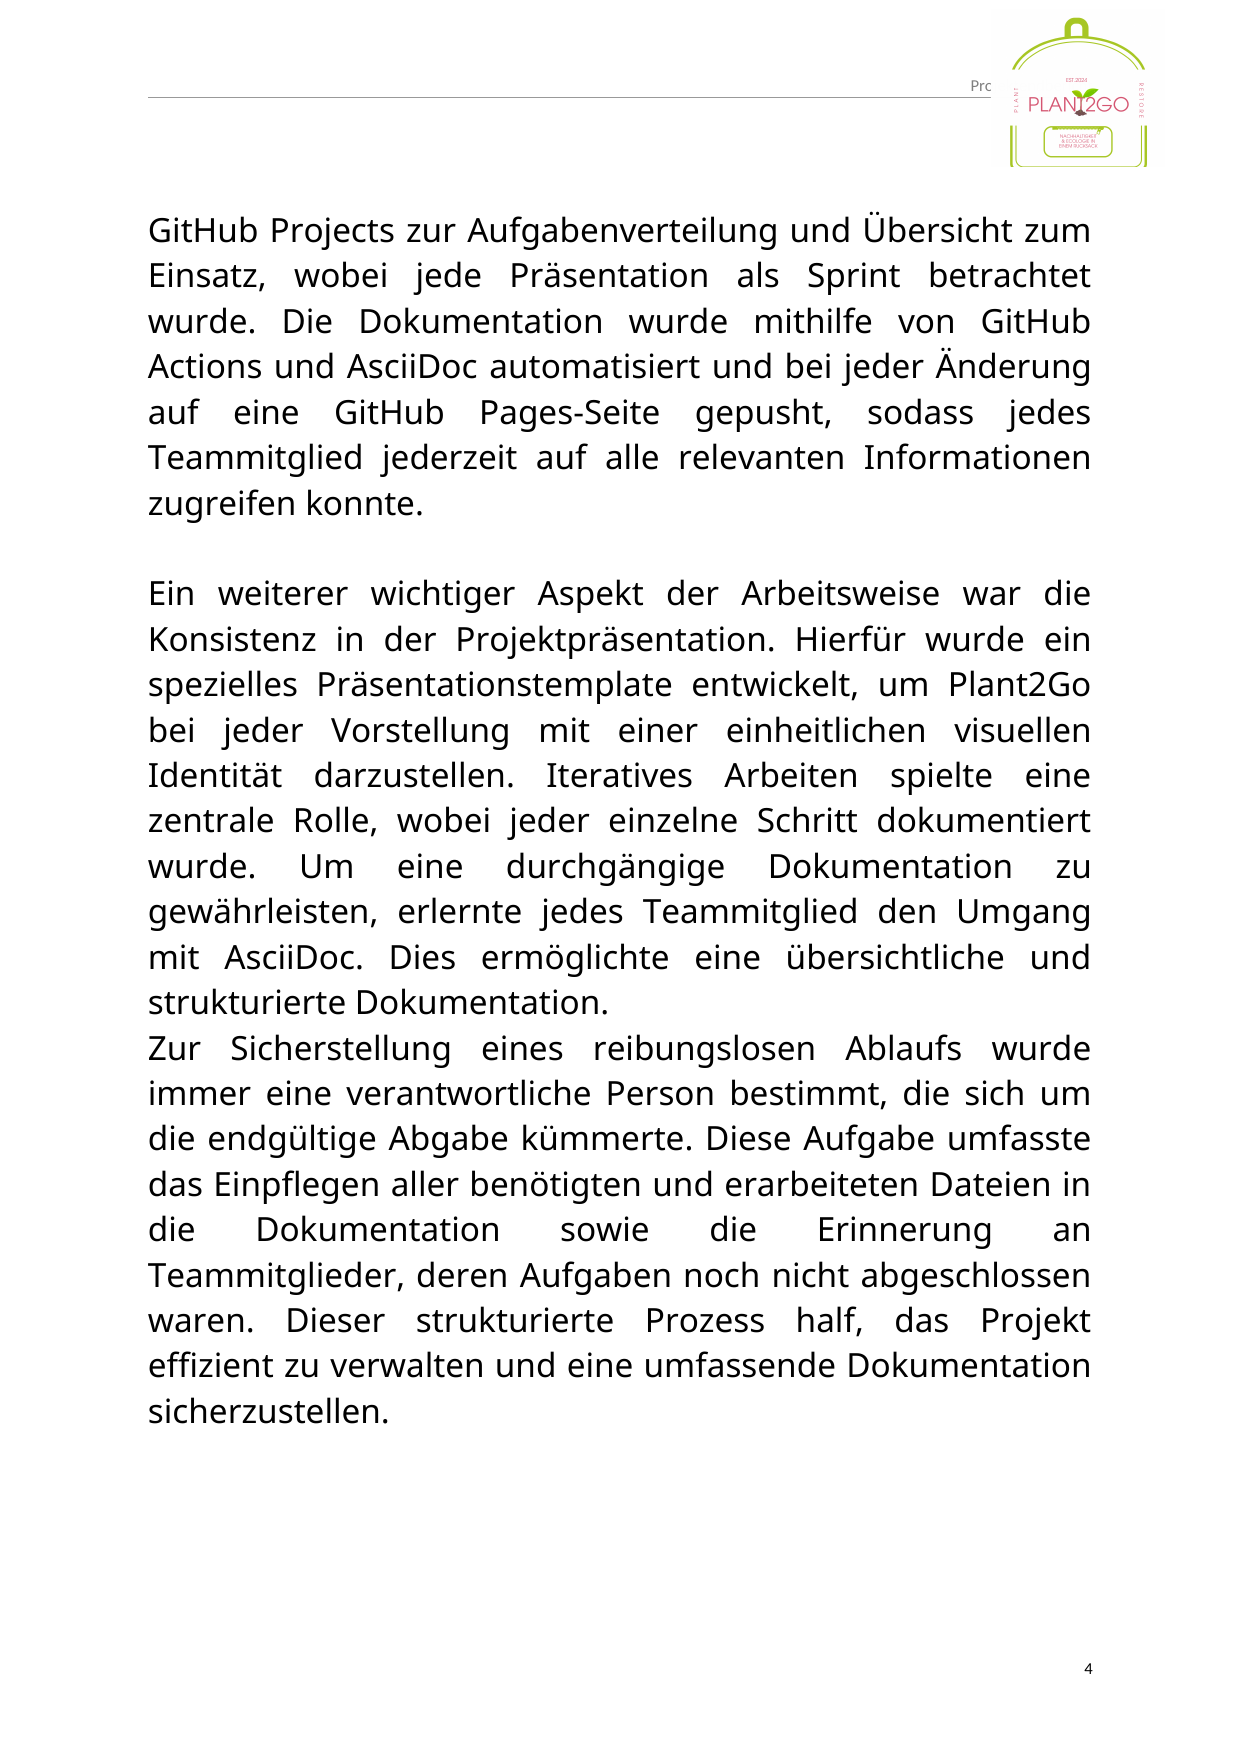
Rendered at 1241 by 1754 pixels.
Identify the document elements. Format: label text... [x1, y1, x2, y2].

text Ein weiterer wichtiger Aspekt der Arbeitsweise war die Konsistenz in der Projektpräsentation. Hierfür wurde ein spezielles Präsentationstemplate entwickelt, um Plant2Go bei jeder Vorstellung mit einer einheitlichen visuellen Identität darzustellen. Iteratives Arbeiten spielte eine zentrale Rolle, wobei jeder einzelne Schritt dokumentiert wurde. Um eine durchgängige Dokumentation zu gewährleisten, erlernte jedes Teammitglied den Umgang mit AsciiDoc. Dies ermöglichte eine übersichtliche und strukturierte Dokumentation. [148, 570, 1092, 1024]
text Zur Sicherstellung eines reibungslosen Ablaufs wurde immer eine verantwortliche Person bestimmt, die sich um die endgültige Abgabe kümmerte. Diese Aufgabe umfasste das Einpflegen aller benötigten und erarbeiteten Dateien in die Dokumentation sowie die Erinnerung an Teammitglieder, deren Aufgaben noch nicht abgeschlossen waren. Dieser strukturierte Prozess half, das Projekt effizient zu verwalten und eine umfassende Dokumentation sicherzustellen. [148, 1024, 1092, 1433]
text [148, 207, 1092, 525]
